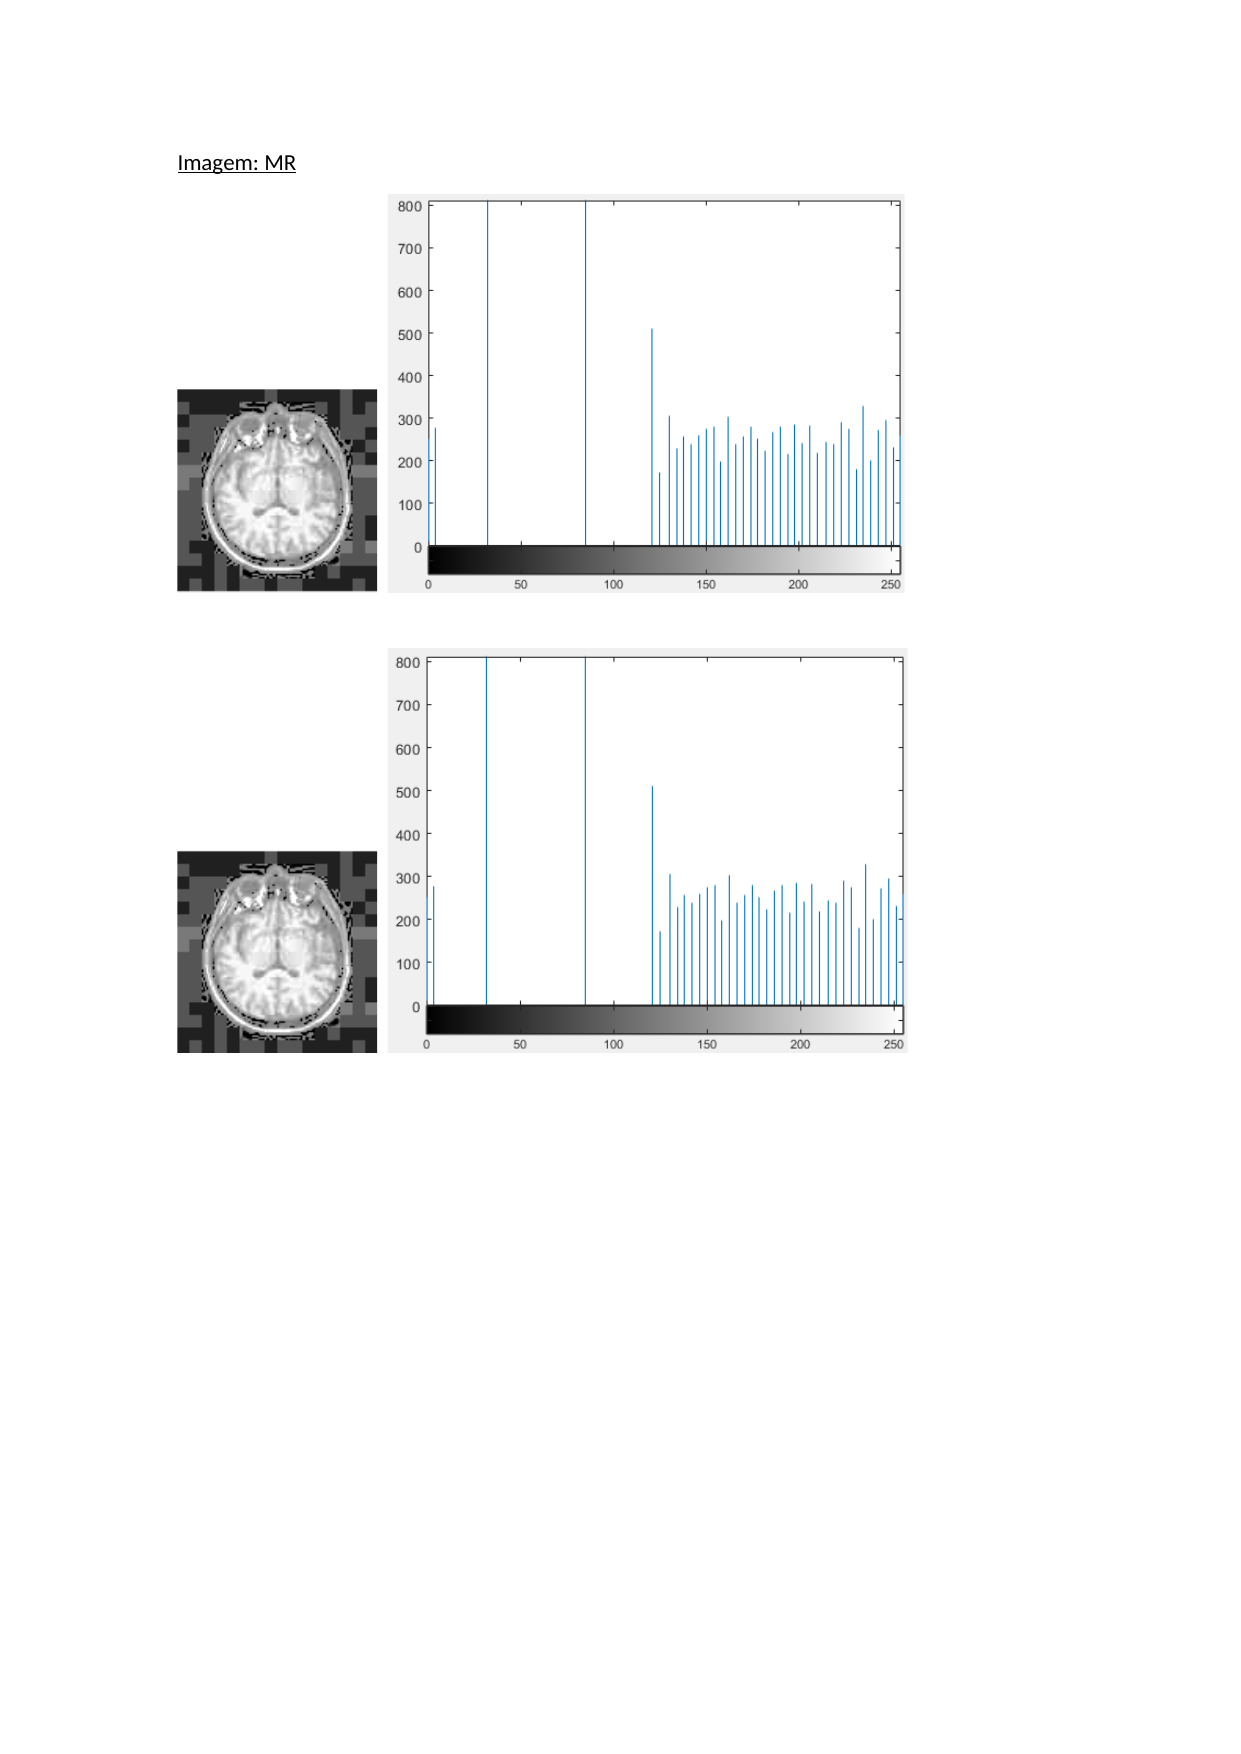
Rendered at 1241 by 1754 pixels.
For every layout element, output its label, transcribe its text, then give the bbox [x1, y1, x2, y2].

text Imagem: MR [177, 148, 1063, 176]
picture [387, 648, 908, 1053]
picture [387, 194, 905, 593]
picture [177, 389, 378, 593]
picture [177, 850, 378, 1053]
